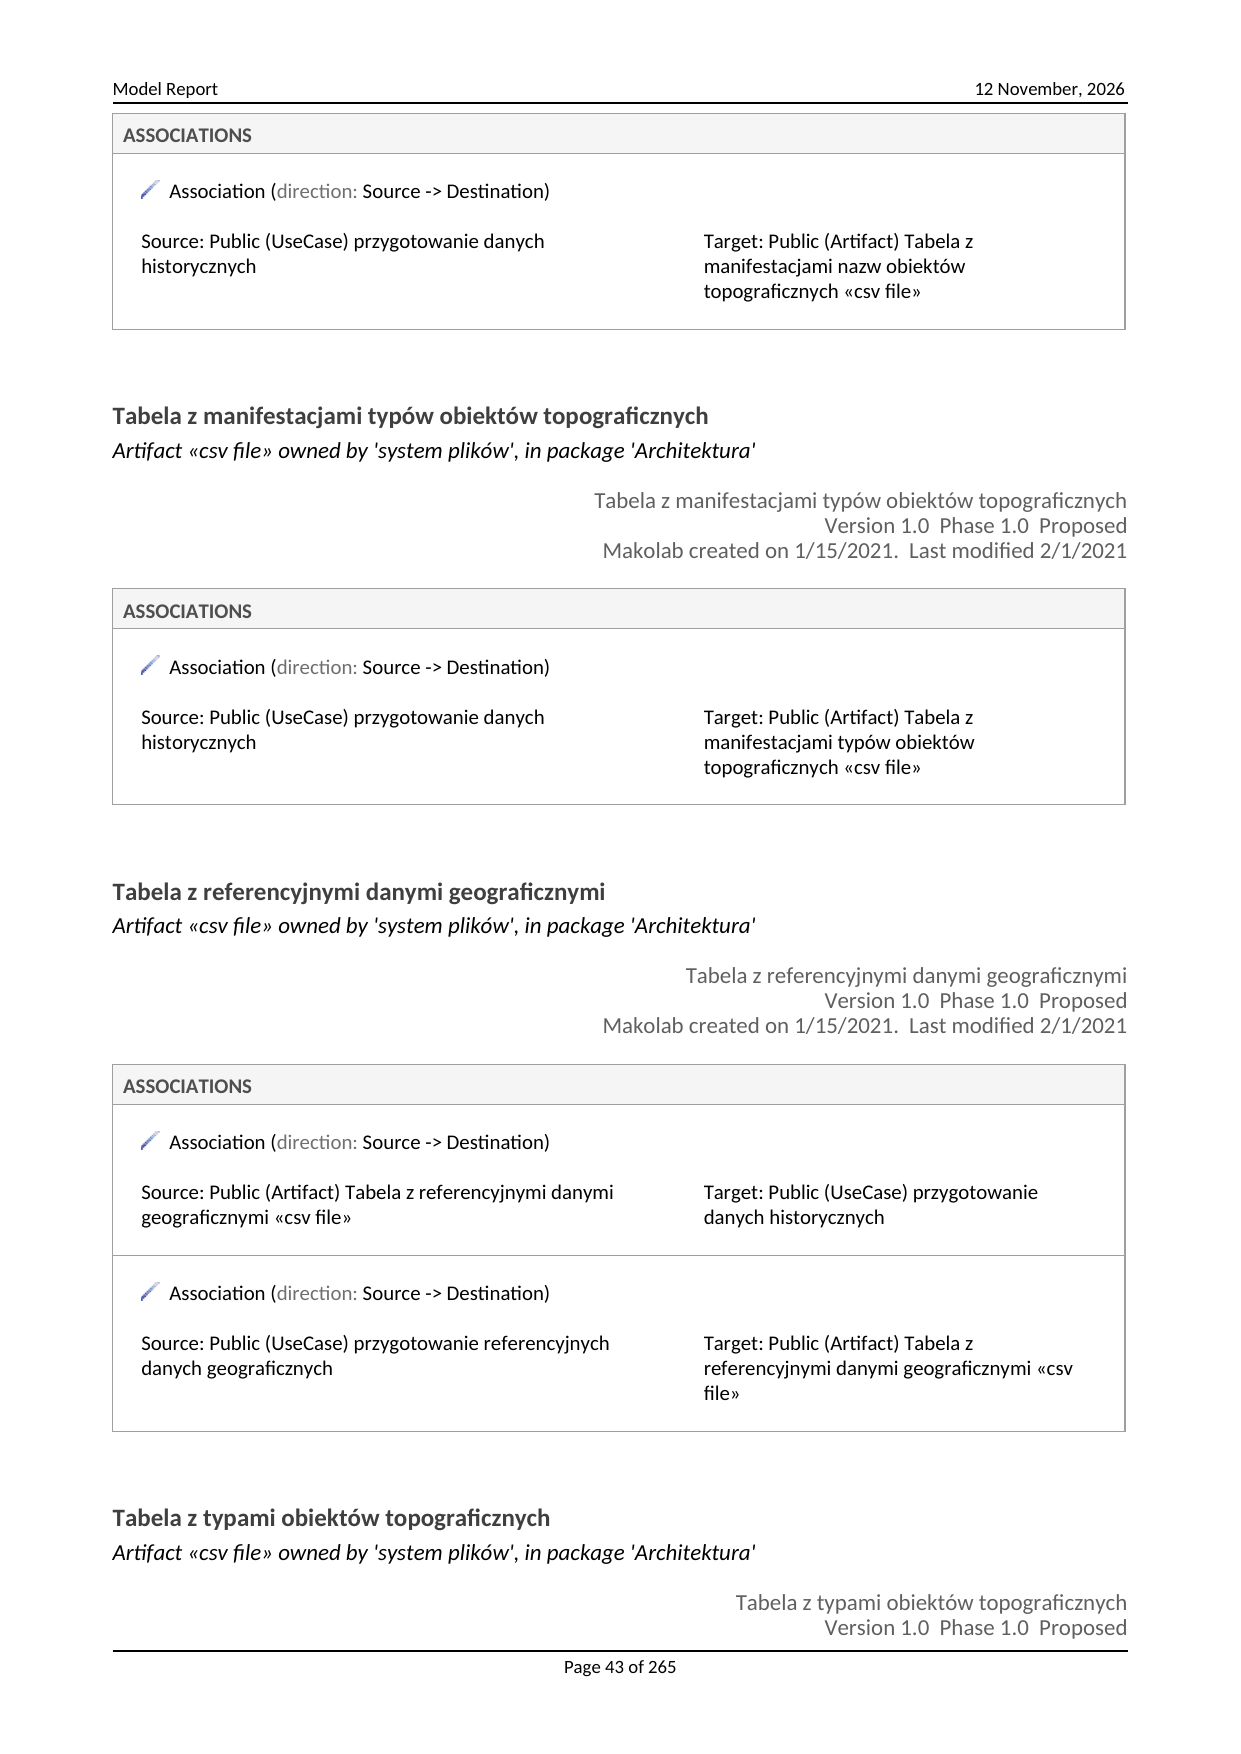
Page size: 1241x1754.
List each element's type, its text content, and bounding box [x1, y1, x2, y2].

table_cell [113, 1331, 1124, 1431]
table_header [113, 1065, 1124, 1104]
picture [141, 1282, 160, 1301]
subtitle Tabela z typami obiektów topograficznych [112, 1507, 1128, 1532]
text Artifact «csv file» owned by 'system plików', in package 'Architektura' [112, 1540, 1128, 1565]
text Tabela z typami obiektów topograficznych [112, 1590, 1128, 1615]
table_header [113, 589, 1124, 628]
text Version 1.0 Phase 1.0 Proposed [112, 988, 1128, 1013]
text Tabela z referencyjnymi danymi geograficznymi [112, 963, 1128, 988]
picture [141, 1131, 160, 1150]
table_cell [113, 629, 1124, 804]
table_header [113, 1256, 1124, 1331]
text Makolab created on 1/15/2021. Last modified 2/1/2021 [112, 1013, 1128, 1038]
text Artifact «csv file» owned by 'system plików', in package 'Architektura' [112, 438, 1128, 463]
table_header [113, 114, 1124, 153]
subtitle Tabela z manifestacjami typów obiektów topograficznych [112, 405, 1128, 430]
text Version 1.0 Phase 1.0 Proposed [112, 513, 1128, 538]
subtitle Tabela z referencyjnymi danymi geograficznymi [112, 880, 1128, 905]
text Version 1.0 Phase 1.0 Proposed [112, 1615, 1128, 1640]
picture [141, 180, 160, 199]
text Artifact «csv file» owned by 'system plików', in package 'Architektura' [112, 913, 1128, 938]
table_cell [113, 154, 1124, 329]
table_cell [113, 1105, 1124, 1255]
text Tabela z manifestacjami typów obiektów topograficznych [112, 488, 1128, 513]
picture [141, 655, 160, 675]
text Makolab created on 1/15/2021. Last modified 2/1/2021 [112, 538, 1128, 563]
